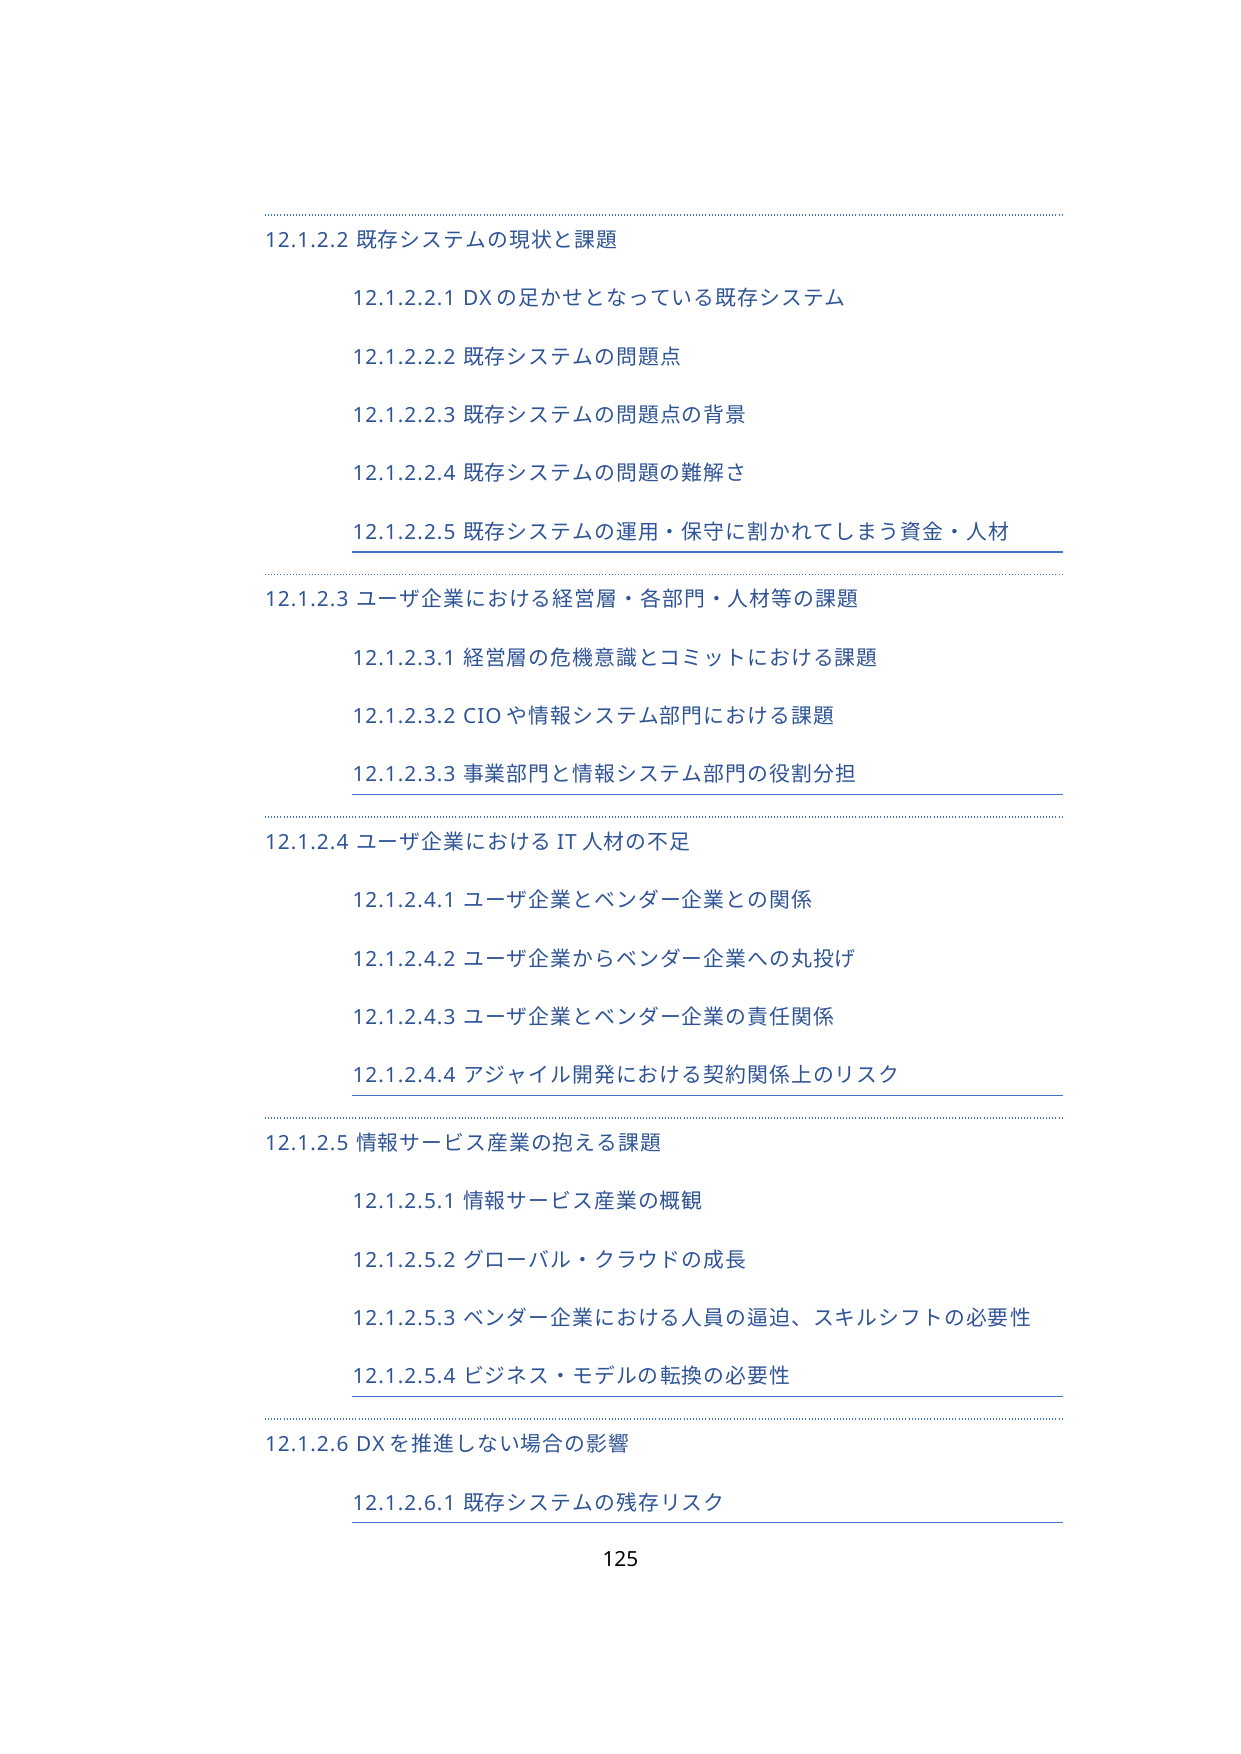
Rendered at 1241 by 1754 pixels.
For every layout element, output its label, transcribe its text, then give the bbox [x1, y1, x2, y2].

text CIOや情報システム部門における課題 [352, 696, 1063, 733]
text ビジネス・モデルの転換の必要性 [352, 1356, 1063, 1396]
text DXの足かせとなっている既存システム [352, 278, 1063, 316]
text 既存システムの問題点の背景 [352, 395, 1063, 432]
text ユーザ企業におけるIT人材の不足 [265, 816, 1063, 859]
text 既存システムの現状と課題 [265, 214, 1063, 257]
text 情報サービス産業の概観 [352, 1181, 1063, 1219]
text ユーザ企業における経営層・各部門・人材等の課題 [265, 573, 1063, 617]
text 経営層の危機意識とコミットにおける課題 [352, 637, 1063, 675]
text DXを推進しない場合の影響 [265, 1418, 1063, 1461]
text ユーザ企業からベンダー企業への丸投げ [352, 938, 1063, 976]
text 既存システムの運用・保守に割かれてしまう資金・人材 [352, 511, 1063, 551]
text 既存システムの問題点 [352, 336, 1063, 374]
text 事業部門と情報システム部門の役割分担 [352, 754, 1063, 794]
text アジャイル開発における契約関係上のリスク [352, 1055, 1063, 1095]
text ユーザ企業とベンダー企業との関係 [352, 880, 1063, 918]
text 情報サービス産業の抱える課題 [265, 1117, 1063, 1160]
text ベンダー企業における人員の逼迫、スキルシフトの必要性 [352, 1298, 1063, 1335]
text 既存システムの問題の難解さ [352, 453, 1063, 491]
text ユーザ企業とベンダー企業の責任関係 [352, 997, 1063, 1034]
text グローバル・クラウドの成長 [352, 1239, 1063, 1277]
text 既存システムの残存リスク [352, 1482, 1063, 1522]
